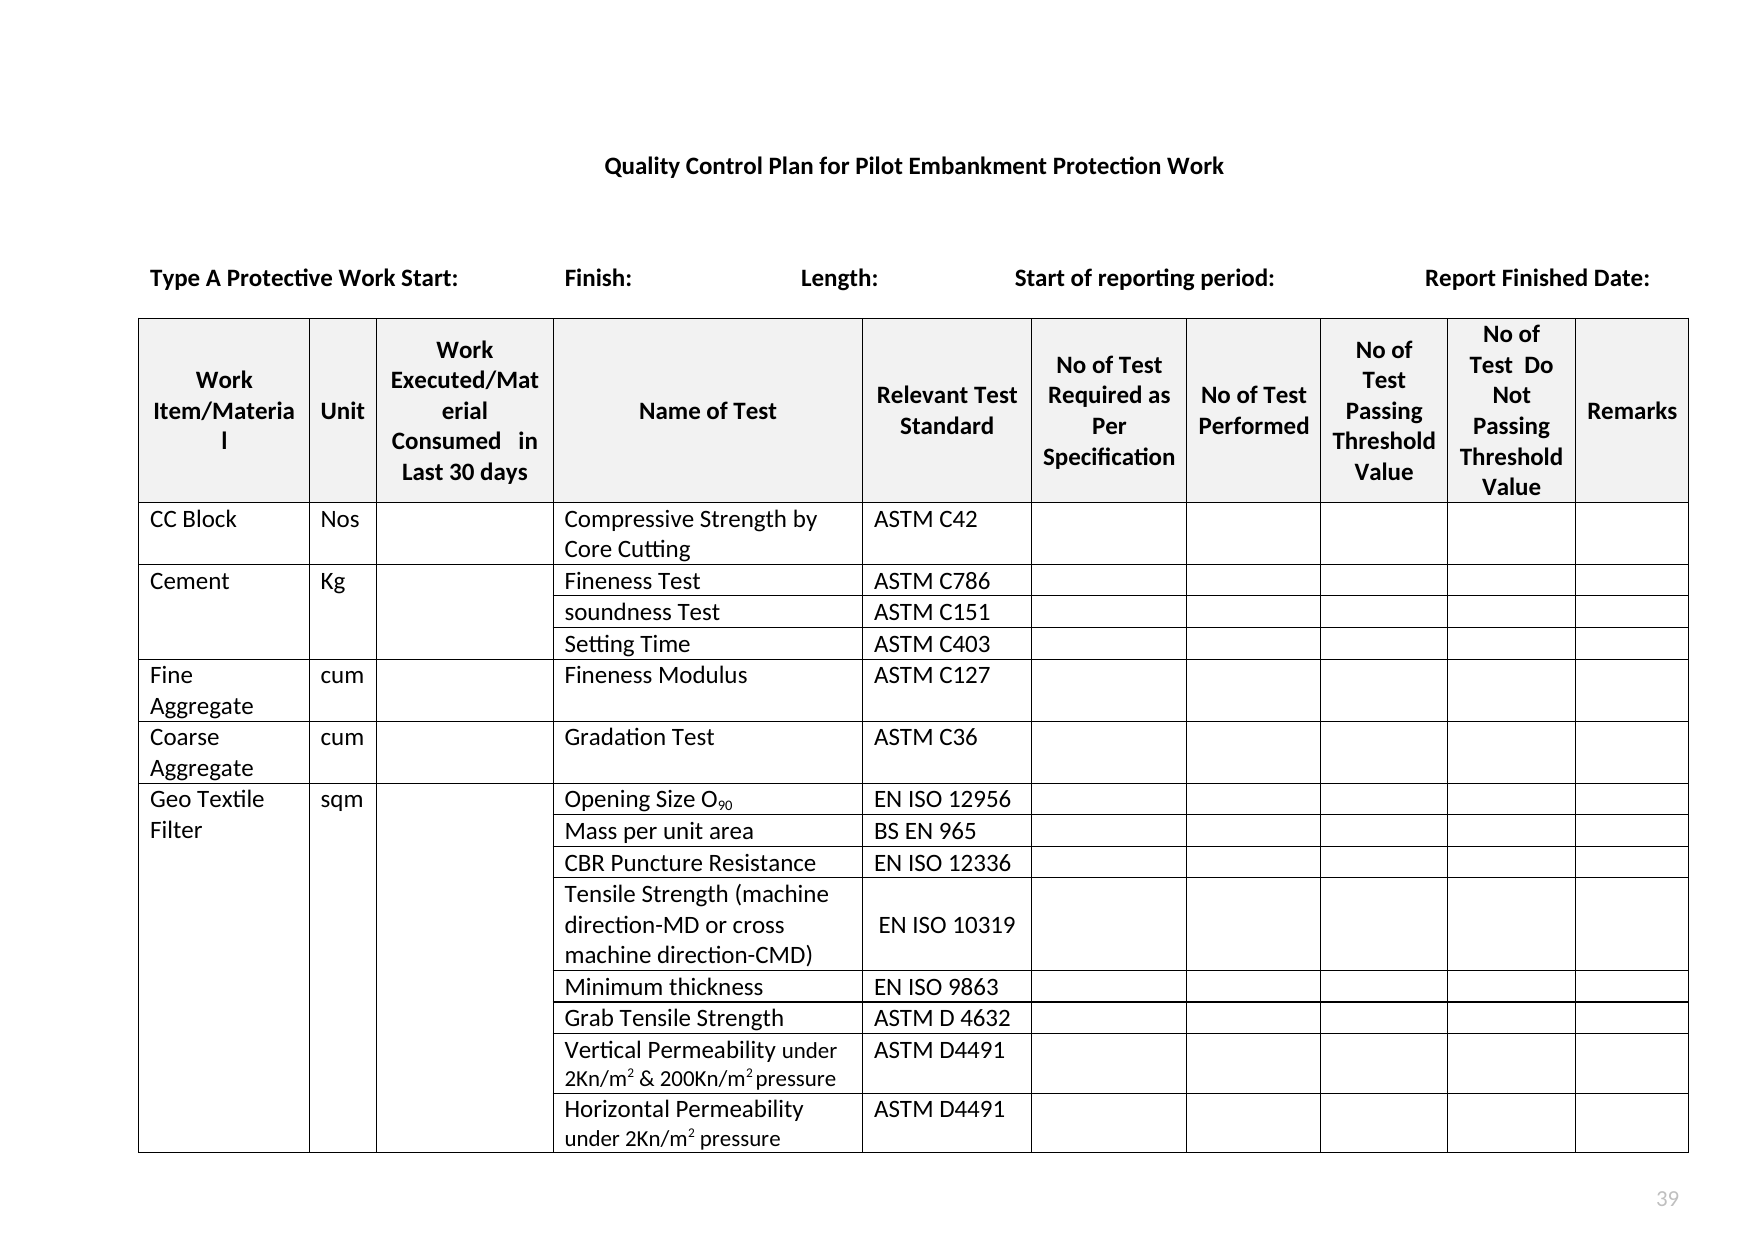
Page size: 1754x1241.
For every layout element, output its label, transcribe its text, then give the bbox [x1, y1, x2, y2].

table_cell [1321, 503, 1447, 564]
table_cell [1448, 1003, 1575, 1033]
table_cell [1187, 565, 1320, 595]
table_cell [1032, 503, 1186, 564]
table_cell Tensile Strength (machine direction-MD or cross machine direction-CMD) [554, 878, 862, 970]
table_cell [1321, 1034, 1447, 1093]
table_cell ASTM C36 [863, 722, 1031, 783]
table_cell [1576, 722, 1688, 783]
table_header Remarks [1576, 319, 1688, 502]
table_cell [1576, 815, 1688, 846]
table_cell [1032, 1034, 1186, 1093]
table_cell [1321, 628, 1447, 658]
table_cell Grab Tensile Strength [554, 1003, 862, 1033]
table_cell Vertical Permeability under 2Kn/m2 & 200Kn/m2 pressure [554, 1034, 862, 1093]
table_cell CBR Puncture Resistance [554, 847, 862, 877]
table_cell [1032, 565, 1186, 595]
table_cell [1448, 878, 1575, 970]
table_cell [1448, 784, 1575, 814]
table_cell CC Block [139, 503, 309, 564]
table_cell [1448, 660, 1575, 721]
table_cell ASTM D4491 [863, 1094, 1031, 1152]
table_cell [377, 660, 553, 721]
table_header No of Test Required as Per Specification [1032, 319, 1186, 502]
table_header No of Test Performed [1187, 319, 1320, 502]
text Type A Protective Work Start: Finish: Length: Start of reporting period: Report Finished Date: [150, 262, 1679, 292]
table_cell Opening Size O90 [554, 784, 862, 814]
table_cell [1321, 847, 1447, 877]
table_cell [1187, 1034, 1320, 1093]
table_cell ASTM C151 [863, 596, 1031, 627]
table_cell [1032, 971, 1186, 1001]
table_cell [1576, 1003, 1688, 1033]
table_cell [1321, 565, 1447, 595]
table_cell [1321, 1094, 1447, 1152]
table_cell [1187, 1094, 1320, 1152]
table_cell Mass per unit area [554, 815, 862, 846]
table_cell Nos [310, 503, 376, 564]
table_cell [1448, 815, 1575, 846]
table_cell [1187, 847, 1320, 877]
table_cell [1187, 722, 1320, 783]
table_cell [1187, 596, 1320, 627]
table_cell [1448, 971, 1575, 1001]
table_cell EN ISO 12336 [863, 847, 1031, 877]
table_cell [1576, 596, 1688, 627]
table_cell [1448, 1034, 1575, 1093]
table_cell [1321, 596, 1447, 627]
table_cell [377, 503, 553, 564]
table_cell Fineness Modulus [554, 660, 862, 721]
table_cell Kg [310, 565, 376, 658]
table_cell [1321, 971, 1447, 1001]
table_cell ASTM D4491 [863, 1034, 1031, 1093]
table_cell [1576, 1094, 1688, 1152]
table_cell Fine Aggregate [139, 660, 309, 721]
table_cell Coarse Aggregate [139, 722, 309, 783]
table_cell BS EN 965 [863, 815, 1031, 846]
table_cell [1187, 1003, 1320, 1033]
table_cell [1032, 1003, 1186, 1033]
table_cell ASTM C42 [863, 503, 1031, 564]
table_cell [1187, 503, 1320, 564]
table_cell [1448, 628, 1575, 658]
table_header Name of Test [554, 319, 862, 502]
table_cell [1448, 596, 1575, 627]
table_cell [377, 784, 553, 1152]
table_cell soundness Test [554, 596, 862, 627]
table_cell Gradation Test [554, 722, 862, 783]
table_header Unit [310, 319, 376, 502]
table_cell [1576, 847, 1688, 877]
table_cell [1321, 660, 1447, 721]
table_cell [377, 722, 553, 783]
table_cell [1448, 503, 1575, 564]
table_cell [1576, 878, 1688, 970]
table_cell [1576, 784, 1688, 814]
table_cell ASTM D 4632 [863, 1003, 1031, 1033]
table_cell [1032, 660, 1186, 721]
table_cell [1032, 722, 1186, 783]
text Quality Control Plan for Pilot Embankment Protection Work [150, 150, 1679, 181]
table_cell EN ISO 10319 [863, 878, 1031, 970]
table_cell Compressive Strength by Core Cutting [554, 503, 862, 564]
table_cell [1576, 503, 1688, 564]
table_cell [1032, 628, 1186, 658]
table_cell [1576, 971, 1688, 1001]
table_cell cum [310, 660, 376, 721]
table_cell [1187, 628, 1320, 658]
table_cell EN ISO 12956 [863, 784, 1031, 814]
table_cell [1187, 660, 1320, 721]
table_cell [1576, 1034, 1688, 1093]
table_header Relevant Test Standard [863, 319, 1031, 502]
table_cell cum [310, 722, 376, 783]
table_cell [1321, 722, 1447, 783]
table_cell [1321, 878, 1447, 970]
table_cell [1448, 722, 1575, 783]
table_cell ASTM C403 [863, 628, 1031, 658]
table_cell [1187, 878, 1320, 970]
table_cell [1032, 784, 1186, 814]
table_cell [377, 565, 553, 658]
table_cell [1187, 971, 1320, 1001]
table_cell [1448, 847, 1575, 877]
table_header No of Test Do Not Passing Threshold Value [1448, 319, 1575, 502]
table_cell Horizontal Permeability under 2Kn/m2 pressure [554, 1094, 862, 1152]
table_cell [1032, 847, 1186, 877]
table_cell [1321, 784, 1447, 814]
table_header Work Executed/Material Consumed in Last 30 days [377, 319, 553, 502]
table_cell [1032, 596, 1186, 627]
table_cell ASTM C127 [863, 660, 1031, 721]
table_cell Setting Time [554, 628, 862, 658]
table_cell [1448, 565, 1575, 595]
table_cell [1032, 815, 1186, 846]
table_cell EN ISO 9863 [863, 971, 1031, 1001]
table_cell [1576, 628, 1688, 658]
table_cell [1321, 1003, 1447, 1033]
table_header Work Item/Material [139, 319, 309, 502]
table_cell Minimum thickness [554, 971, 862, 1001]
table_cell [1032, 1094, 1186, 1152]
table_cell sqm [310, 784, 376, 1152]
table_cell [1032, 878, 1186, 970]
table_cell ASTM C786 [863, 565, 1031, 595]
table_cell Geo Textile Filter [139, 784, 309, 1152]
table_cell Fineness Test [554, 565, 862, 595]
table_cell [1448, 1094, 1575, 1152]
table_cell [1187, 784, 1320, 814]
table_cell [1576, 660, 1688, 721]
table_header No of Test Passing Threshold Value [1321, 319, 1447, 502]
table_cell [1576, 565, 1688, 595]
table_cell Cement [139, 565, 309, 658]
table_cell [1187, 815, 1320, 846]
table_cell [1321, 815, 1447, 846]
